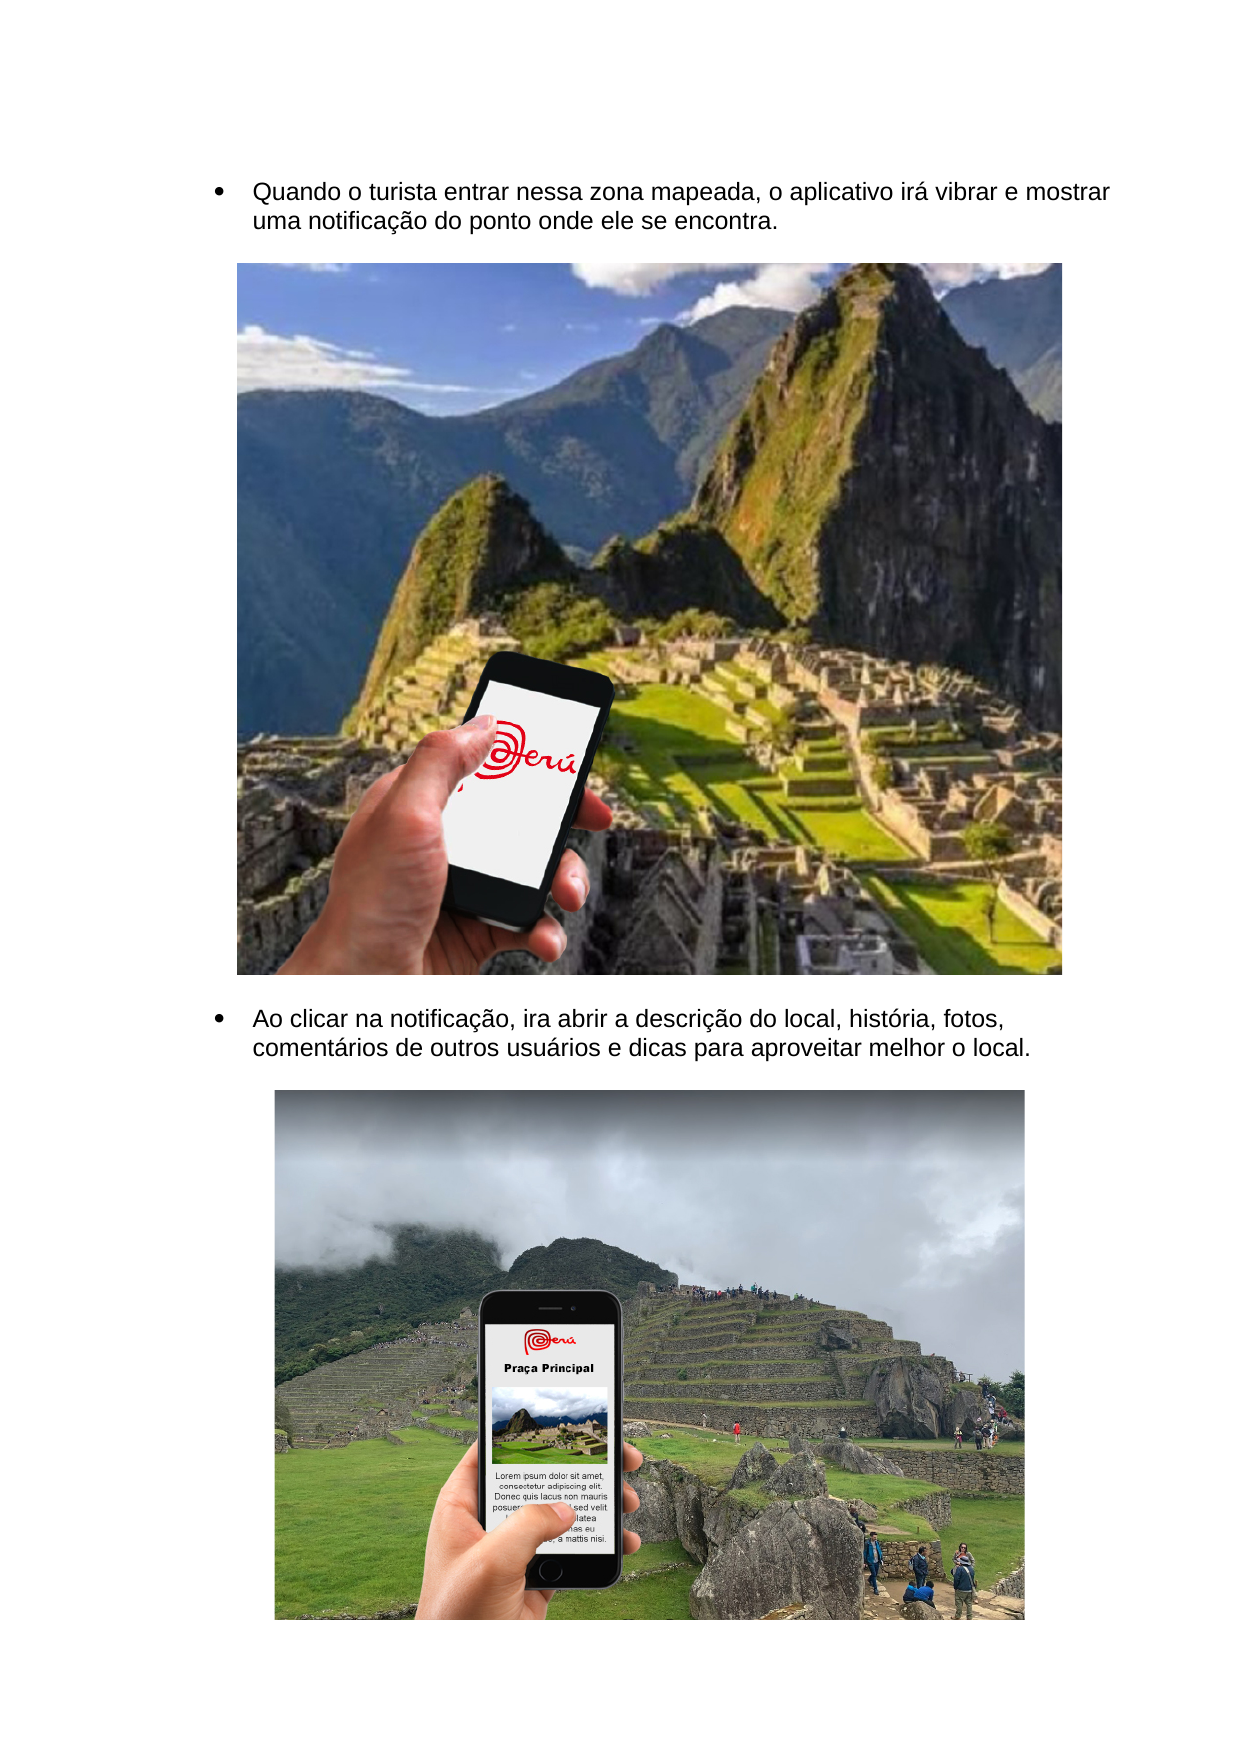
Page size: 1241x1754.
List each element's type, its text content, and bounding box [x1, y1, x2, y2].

picture [274, 1090, 1025, 1620]
list Quando o turista entrar nessa zona mapeada, o aplicativo irá vibrar e mostrar uma notificação do ponto onde ele se encontra. [215, 177, 1122, 235]
picture [237, 263, 1063, 975]
list Ao clicar na notificação, ira abrir a descrição do local, história, fotos, comentários de outros usuários e dicas para aproveitar melhor o local. [215, 1004, 1122, 1090]
